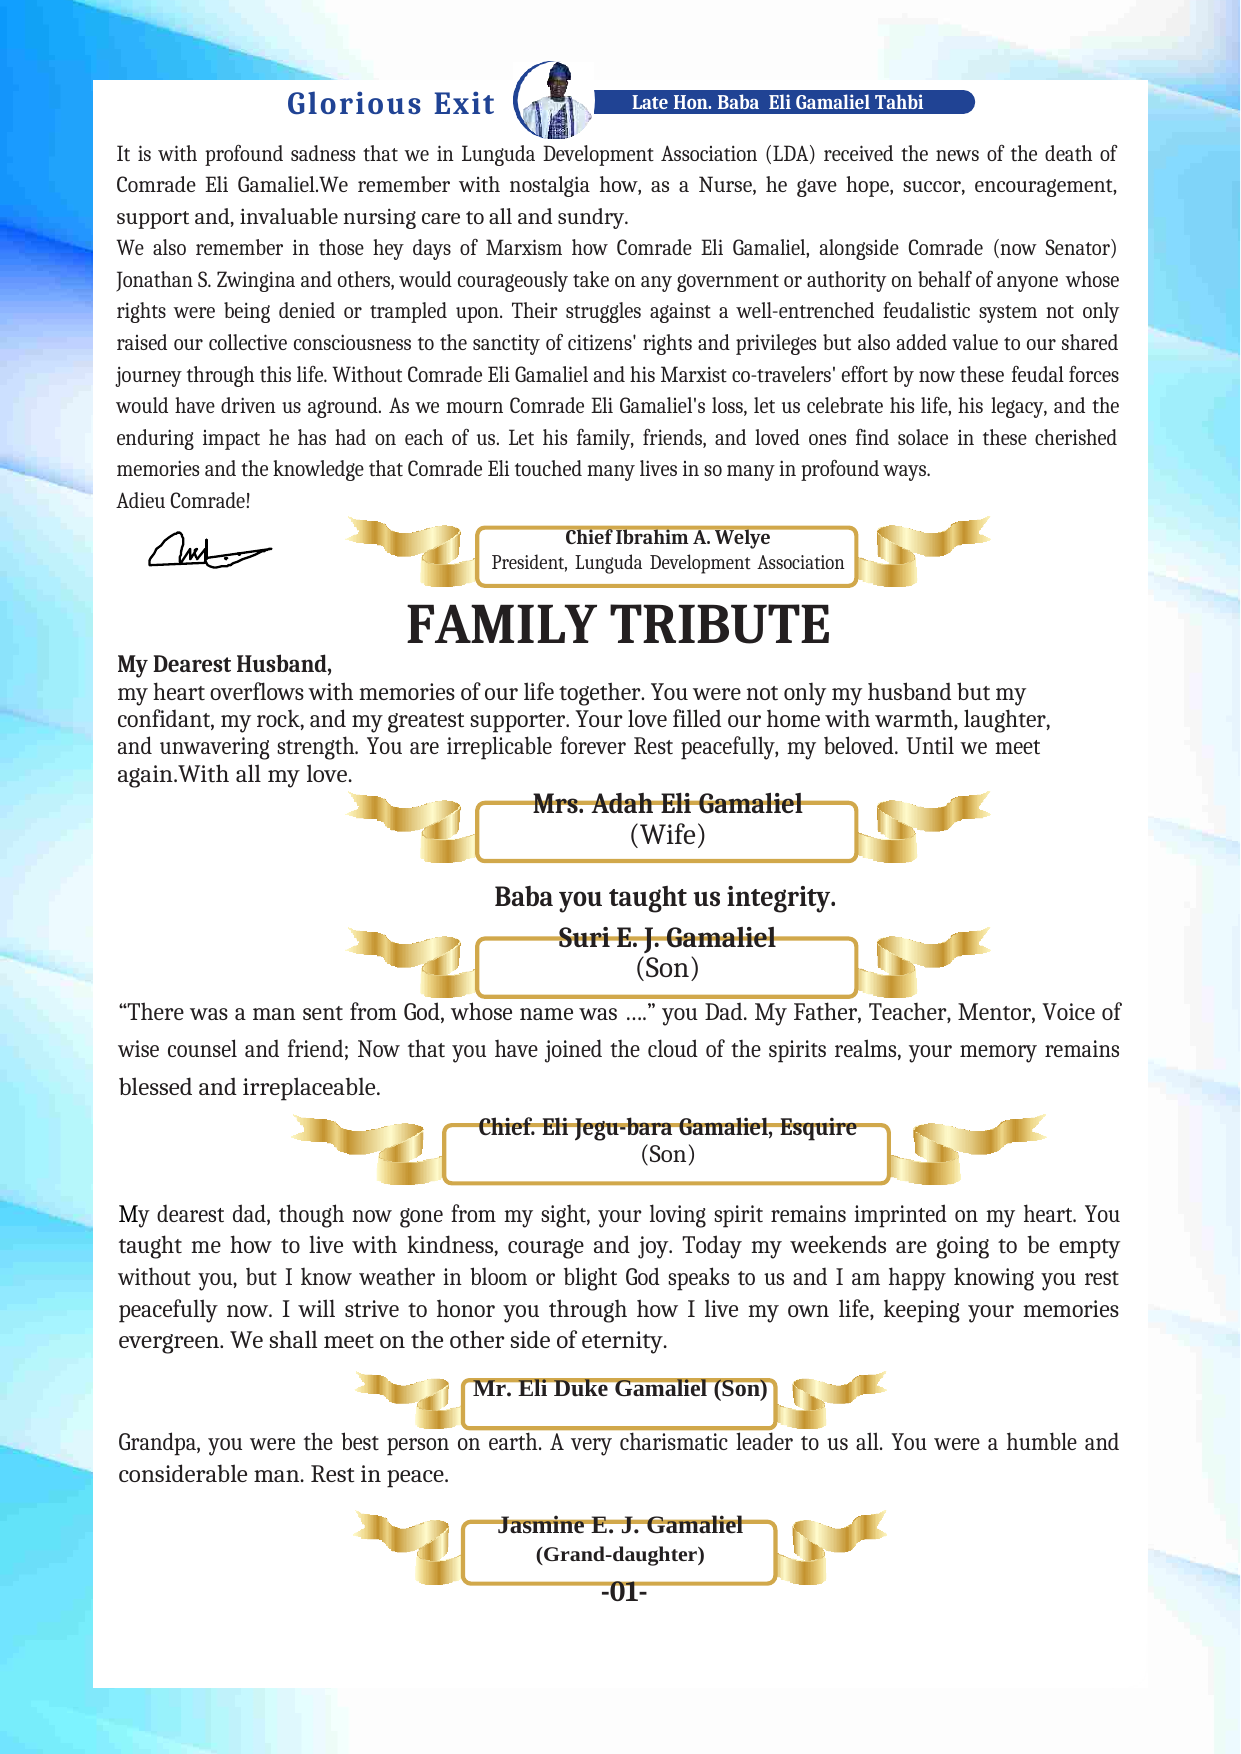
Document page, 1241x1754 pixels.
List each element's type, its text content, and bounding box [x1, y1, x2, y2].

text Grandpa, you were the best person on earth. A very charismatic leader to us all. You were a humble and considerable man. Rest in peace. [118, 1428, 1122, 1488]
text (Son) [228, 953, 1107, 984]
text My dearest dad, though now gone from my sight, your loving spirit remains imprinted on my heart. You taught me how to live with kindness, courage and joy. Today my weekends are going to be empty without you, but I know weather in bloom or blight God speaks to us and I am happy knowing you rest peacefully now. I will strive to honor you through how I live my own life, keeping your memories evergreen. We shall meet on the other side of eternity. [118, 1200, 1122, 1355]
text “There was a man sent from God, whose name was ….” you Dad. My Father, Teacher, Mentor, Voice of wise counsel and friend; Now that you have joined the cloud of the spirits realms, your memory remains blessed and irreplaceable. [118, 997, 1122, 1101]
text It is with profound sadness that we in Lunguda Development Association (LDA) received the news of the death of Comrade Eli Gamaliel.We remember with nostalgia how, as a Nurse, he gave hope, succor, encouragement, support and, invaluable nursing care to all and sundry. [116, 140, 1119, 230]
text Glorious Exit Late Hon. Baba Eli Gamaliel Tahbi [100, 81, 1111, 123]
picture [0, 0, 1241, 1754]
text Adieu Comrade! [116, 488, 1134, 514]
text Mr. Eli Duke Gamaliel (Son) [133, 1374, 1107, 1402]
text my heart overflows with memories of our life together. You were not only my husband but my confidant, my rock, and my greatest supporter. Your love filled our home with warmth, laughter, and unwavering strength. You are irreplicable forever Rest peacefully, my beloved. Until we meet again.With all my love. [117, 679, 1083, 788]
subtitle Mrs. Adah Eli Gamaliel [228, 789, 1107, 820]
text FAMILY TRIBUTE [406, 592, 1134, 658]
subtitle My Dearest Husband, [117, 650, 340, 678]
text President, Lunguda Development Association [481, 550, 856, 574]
text We also remember in those hey days of Marxism how Comrade Eli Gamaliel, alongside Comrade (now Senator) Jonathan S. Zwingina and others, would courageously take on any government or authority on behalf of anyone whose rights were being denied or trampled upon. Their struggles against a well-entrenched feudalistic system not only raised our collective consciousness to the sanctity of citizens' rights and privileges but also added value to our shared journey through this life. Without Comrade Eli Gamaliel and his Marxist co-travelers' effort by now these feudal forces would have driven us aground. As we mourn Comrade Eli Gamaliel's loss, let us celebrate his life, his legacy, and the enduring impact he has had on each of us. Let his family, friends, and loved ones find solace in these cherished memories and the knowledge that Comrade Eli touched many lives in so many in profound ways. [116, 235, 1119, 482]
text (Grand-daughter) [133, 1542, 1107, 1566]
text Chief Ibrahim A. Welye [480, 526, 856, 550]
subtitle Baba you taught us integrity. [223, 880, 1107, 914]
text (Wife) [228, 820, 1107, 851]
subtitle Jasmine E. J. Gamaliel [133, 1510, 1107, 1539]
text Suri E. J. Gamaliel [228, 922, 1107, 953]
subtitle -01- [141, 1575, 1107, 1608]
text Chief. Eli Jegu-bara Gamaliel, Esquire [228, 1114, 1107, 1141]
text (Son) [228, 1141, 1107, 1168]
